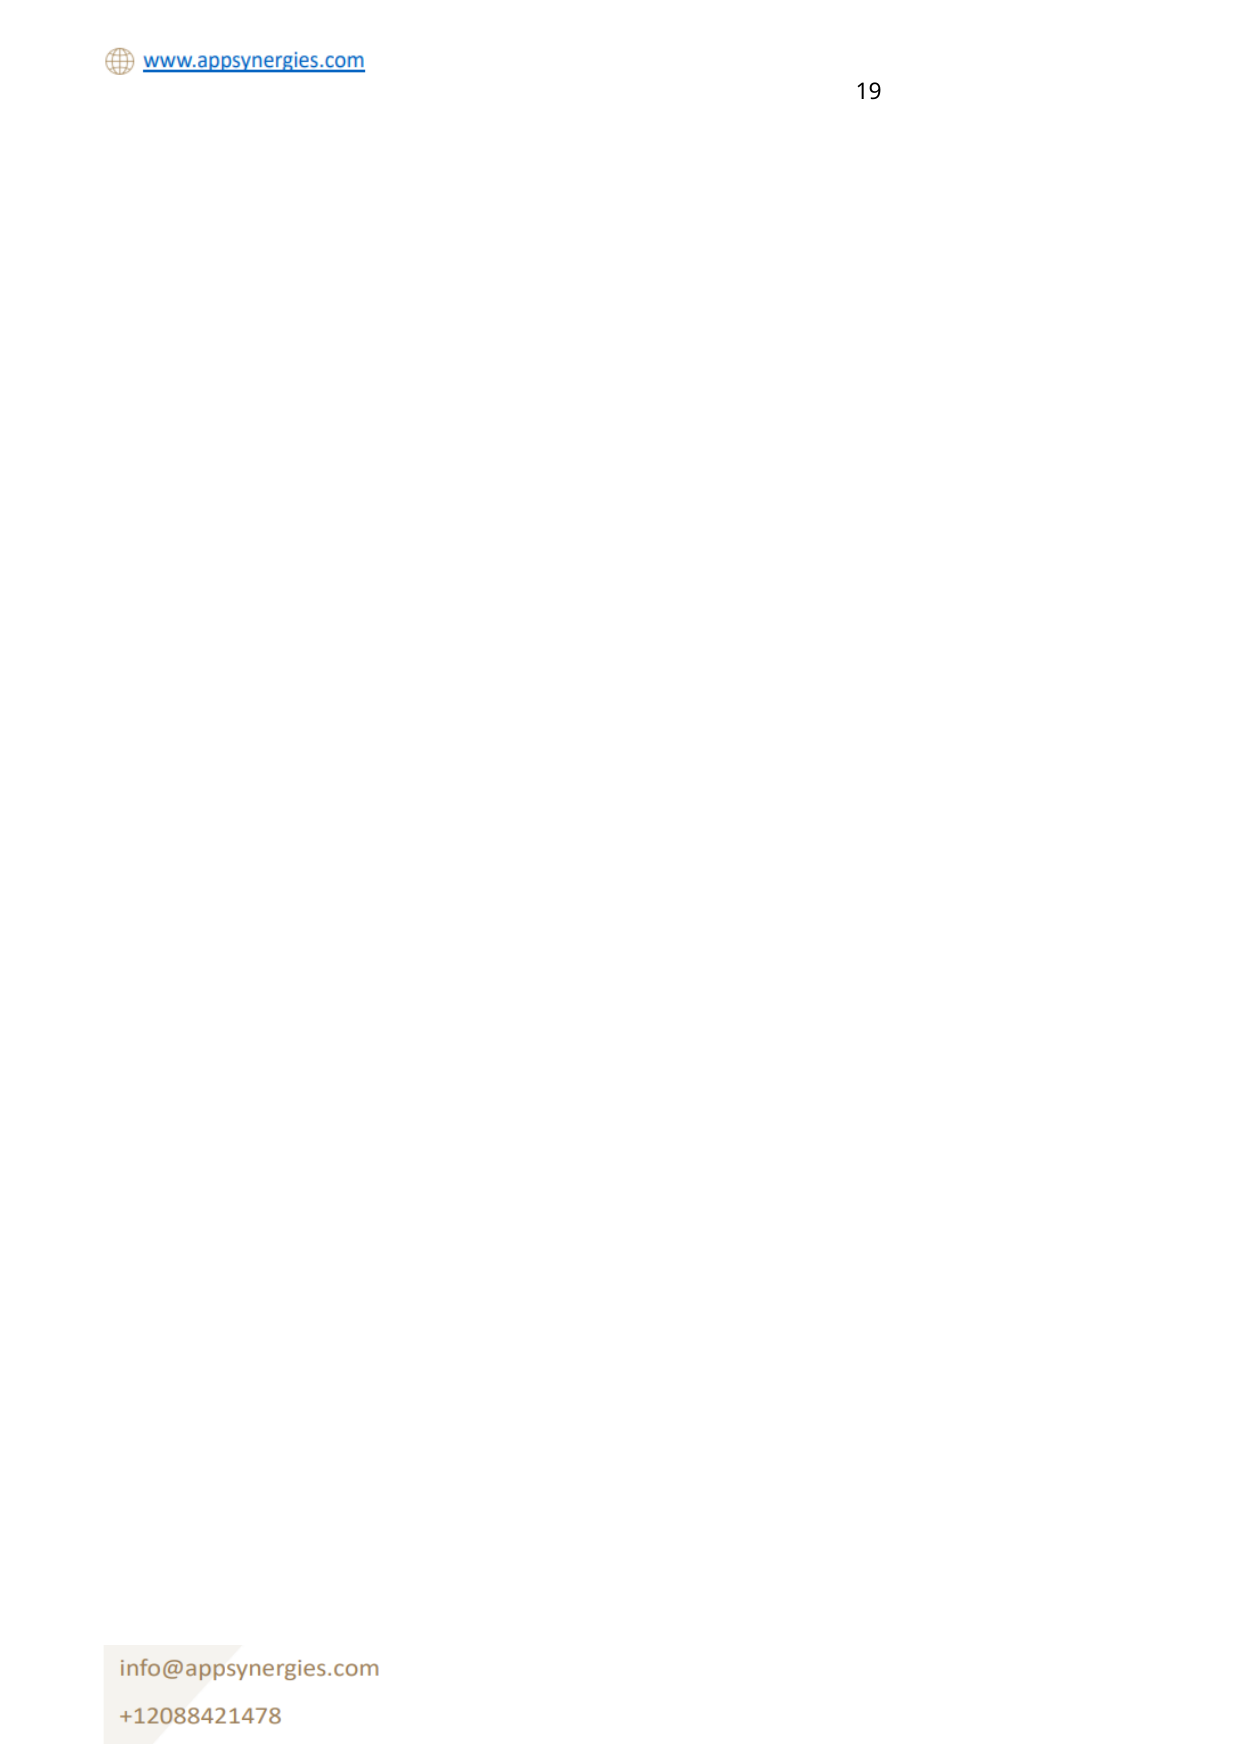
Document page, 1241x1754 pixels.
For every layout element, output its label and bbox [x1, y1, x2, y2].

picture [103, 40, 369, 84]
picture [103, 1645, 380, 1744]
